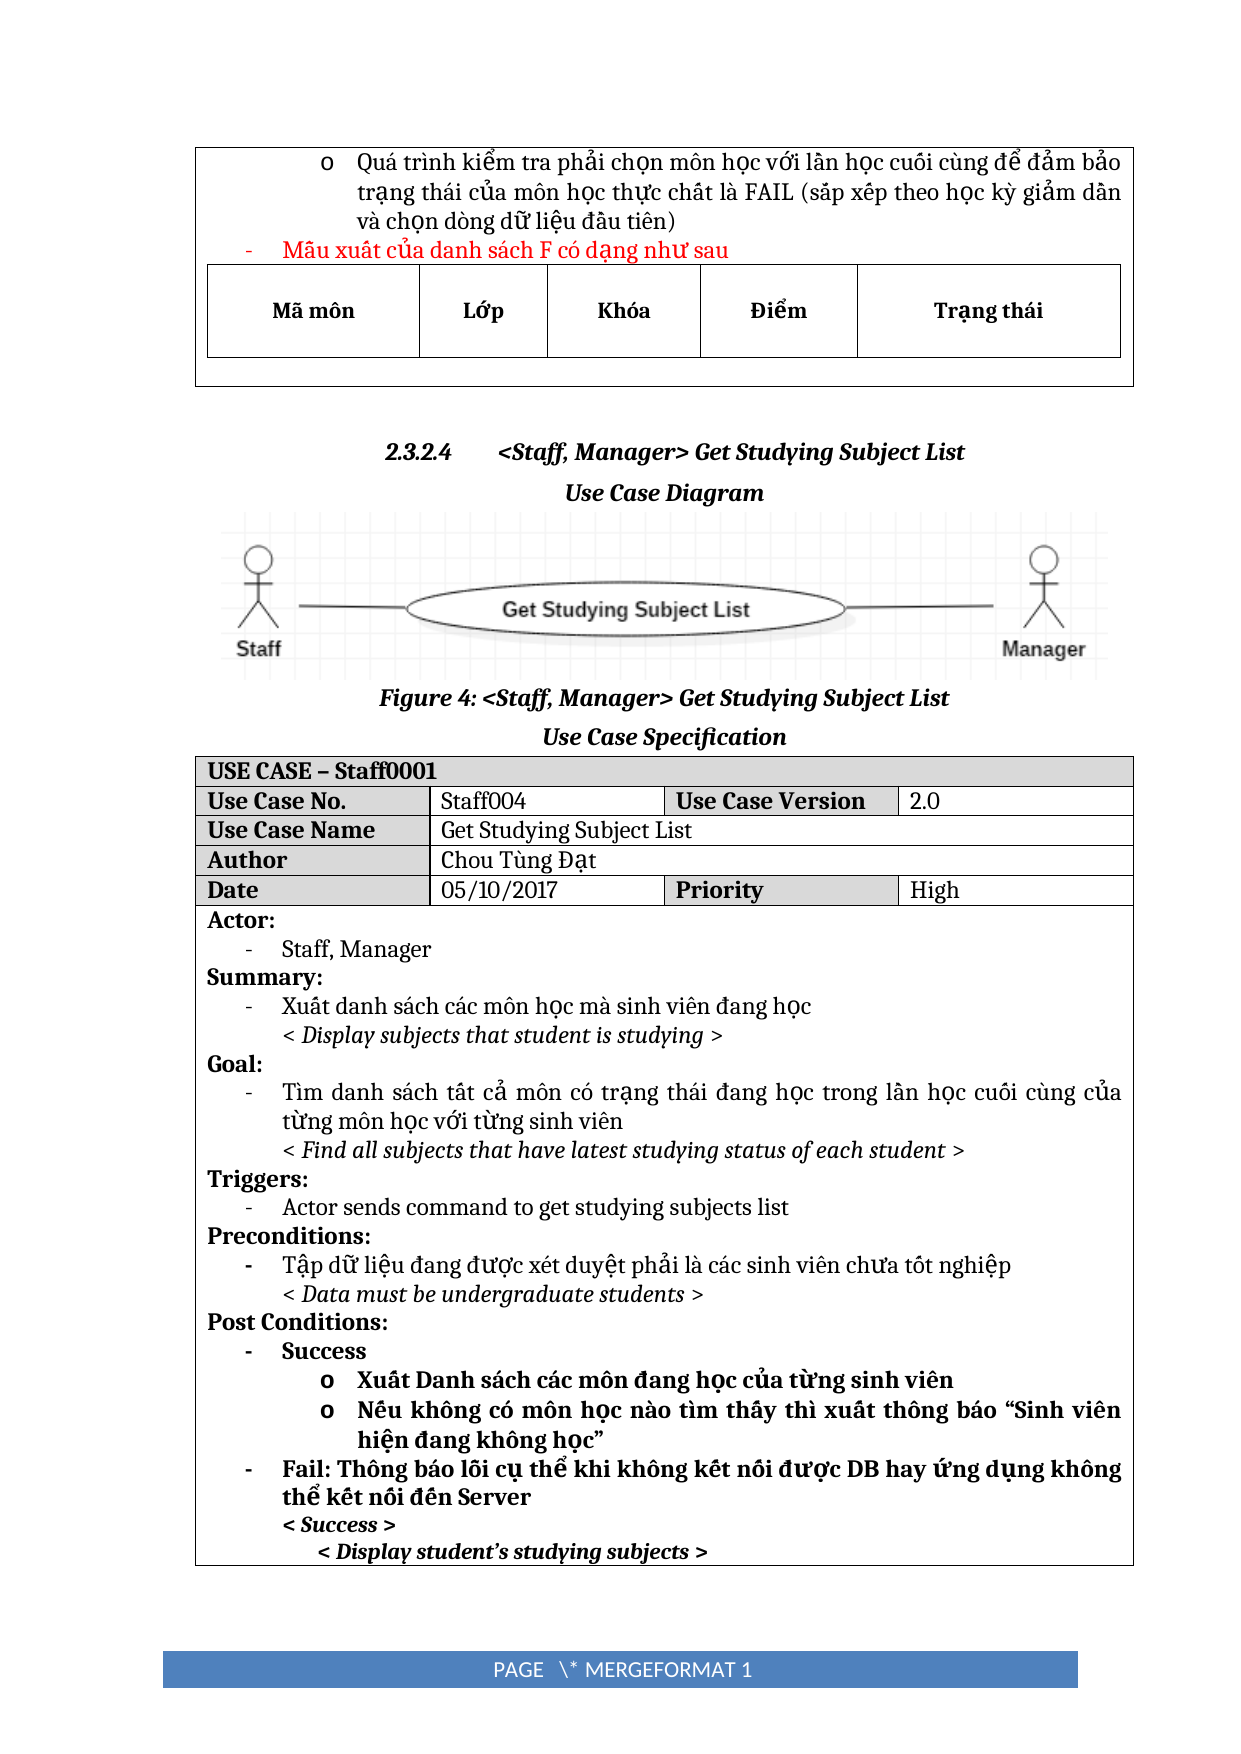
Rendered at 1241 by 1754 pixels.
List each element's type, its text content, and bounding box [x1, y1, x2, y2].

table_cell Staff004 [431, 787, 664, 815]
table_cell Use Case Version [665, 787, 898, 815]
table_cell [196, 148, 1133, 386]
table_cell 2.0 [899, 787, 1133, 815]
table_cell Author [196, 846, 429, 875]
table_cell Date [196, 876, 429, 905]
table_cell Priority [665, 876, 898, 905]
picture [221, 512, 1108, 680]
table_cell 05/10/2017 [431, 876, 664, 905]
subtitle Use Case Diagram [207, 479, 1122, 508]
table_cell Use Case No. [196, 787, 429, 815]
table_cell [196, 906, 1133, 1565]
table_header USE CASE – Staff0001 [196, 757, 1133, 786]
table_cell High [899, 876, 1133, 905]
subtitle Use Case Specification [207, 723, 1122, 752]
subtitle <Staff, Manager> Get Studying Subject List [385, 438, 1122, 467]
table_cell Get Studying Subject List [431, 816, 1133, 845]
table_cell Chou Tùng Đạt [431, 846, 1133, 875]
table_cell Use Case Name [196, 816, 429, 845]
